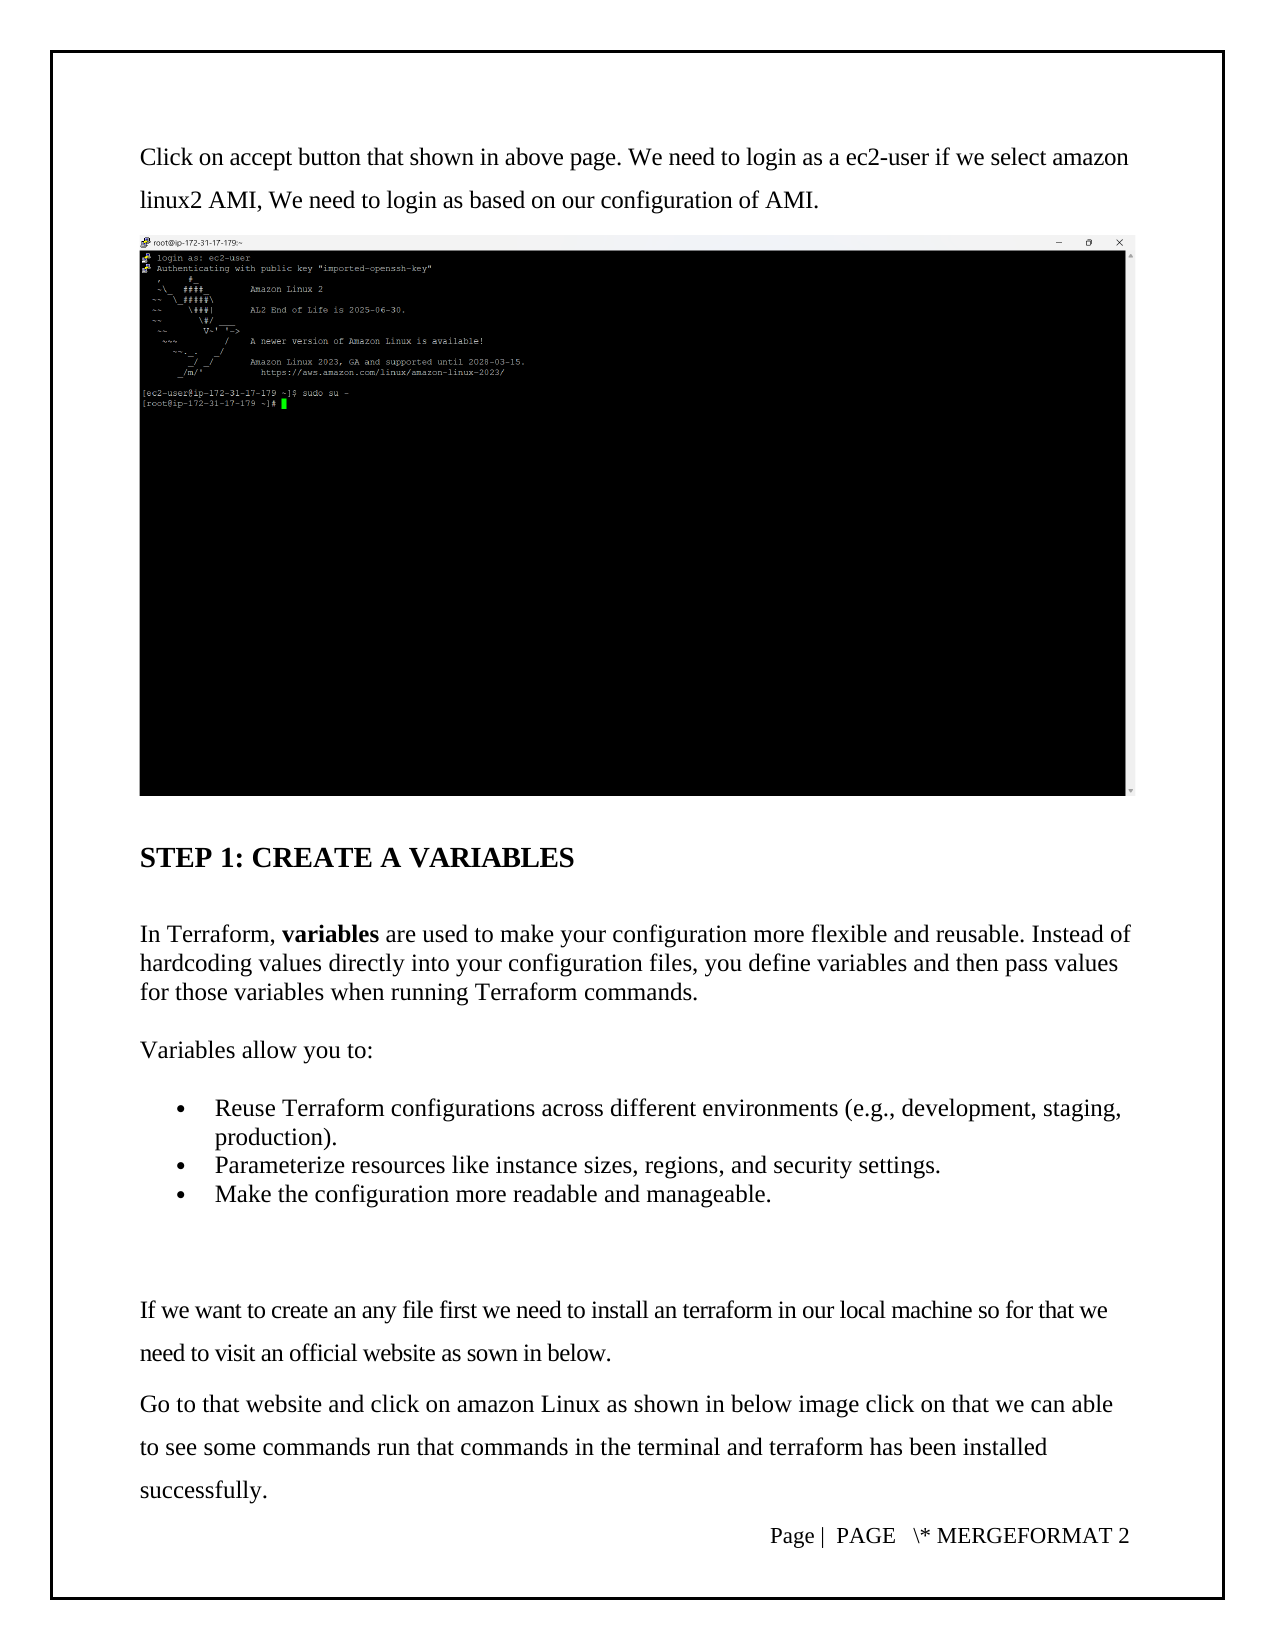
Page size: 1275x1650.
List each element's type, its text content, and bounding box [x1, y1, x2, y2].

text Variables allow you to: [139, 1035, 1135, 1064]
picture [139, 235, 1136, 796]
list Make the configuration more readable and manageable. [177, 1179, 1135, 1208]
text Click on accept button that shown in above page. We need to login as a ec2-user if we select amazon linux2 AMI, We need to login as based on our configuration of AMI. [139, 142, 1135, 213]
list Reuse Terraform configurations across different environments (e.g., development, staging, production). [177, 1093, 1135, 1150]
text In Terraform, variables are used to make your configuration more flexible and reusable. Instead of hardcoding values directly into your configuration files, you define variables and then pass values for those variables when running Terraform commands. [139, 919, 1135, 1006]
text STEP 1: CREATE A VARIABLES [139, 840, 1135, 873]
text If we want to create an any file first we need to install an terraform in our local machine so for that we need to visit an official website as sown in below. [139, 1295, 1135, 1367]
text Go to that website and click on amazon Linux as shown in below image click on that we can able to see some commands run that commands in the terminal and terraform has been installed successfully. [139, 1389, 1135, 1504]
list Parameterize resources like instance sizes, regions, and security settings. [177, 1150, 1135, 1179]
